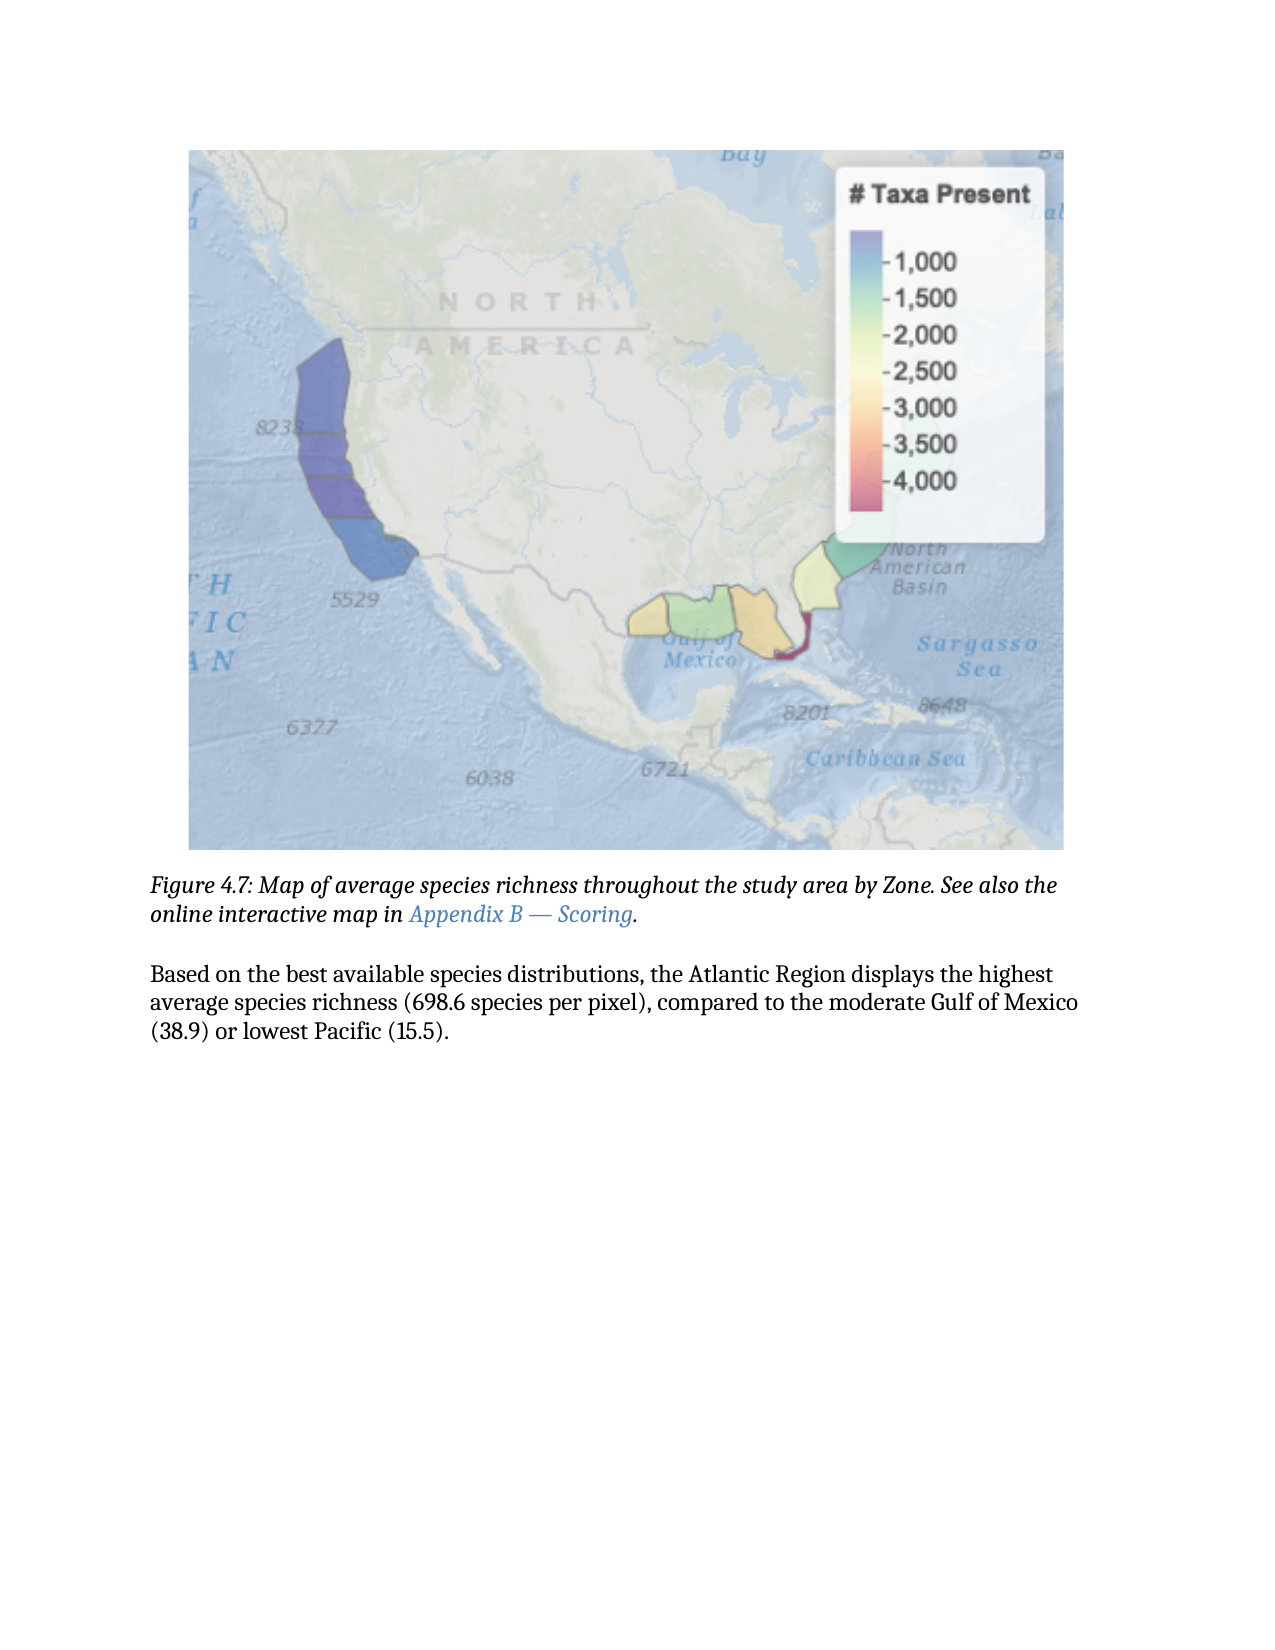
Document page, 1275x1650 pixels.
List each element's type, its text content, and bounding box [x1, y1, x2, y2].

table_header Figure 4.7: Map of average species richness throughout the study area by Zone. See also the online interactive map in Appendix B — Scoring. [139, 150, 1114, 941]
text Based on the best available species distributions, the Atlantic Region displays the highest average species richness (698.6 species per pixel), compared to the moderate Gulf of Mexico (38.9) or lowest Pacific (15.5). [150, 959, 1125, 1046]
picture [188, 150, 1064, 850]
